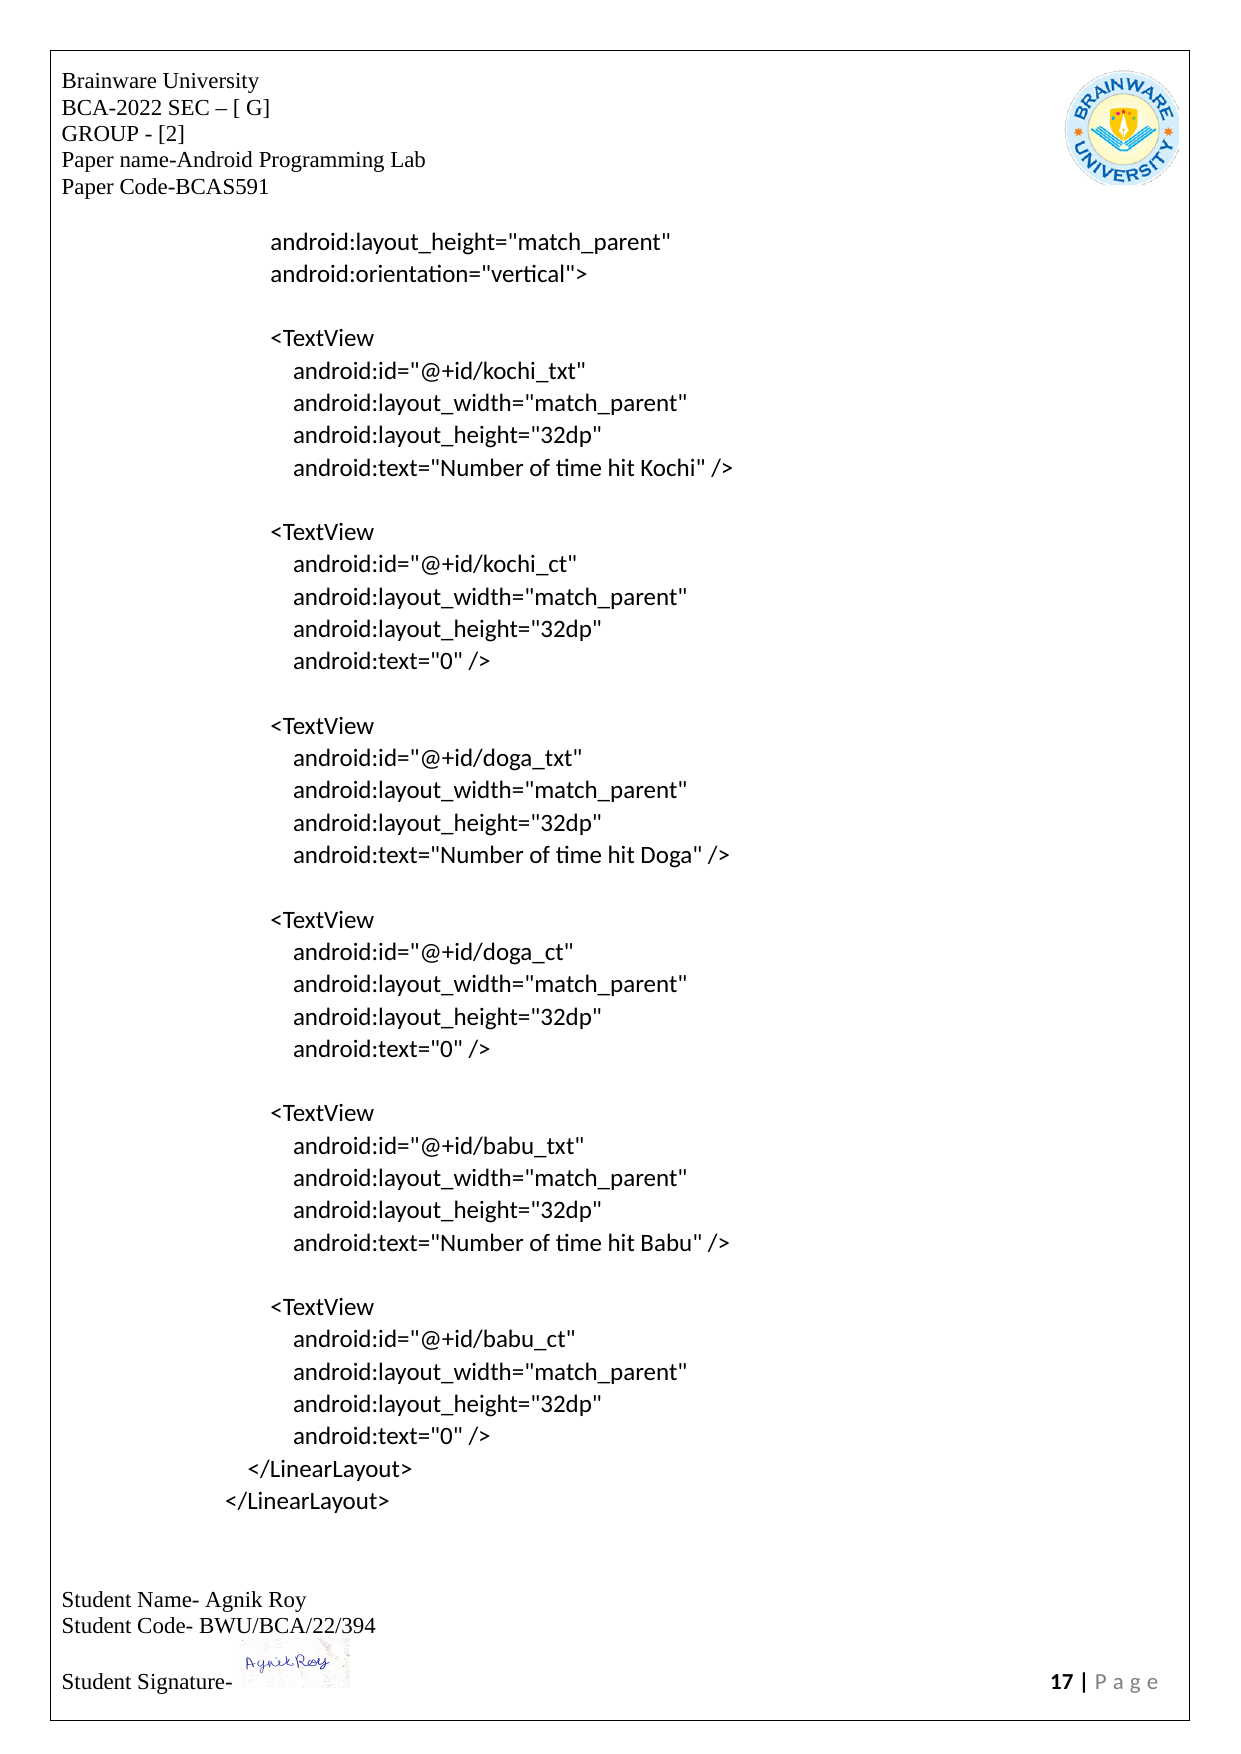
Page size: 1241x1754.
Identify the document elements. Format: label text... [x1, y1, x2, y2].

text android:text="0" /> [225, 645, 1181, 676]
text android:id="@+id/doga_ct" [225, 936, 1181, 967]
text android:layout_width="match_parent" [225, 387, 1181, 418]
text android:text="Number of time hit Babu" /> [225, 1227, 1181, 1257]
text android:id="@+id/doga_txt" [225, 742, 1181, 773]
picture [238, 1638, 350, 1688]
text android:text="Number of time hit Kochi" /> [225, 452, 1181, 482]
text android:text="Number of time hit Doga" /> [225, 839, 1181, 870]
text android:layout_width="match_parent" [225, 774, 1181, 805]
text android:id="@+id/babu_ct" [225, 1323, 1181, 1354]
text android:layout_width="match_parent" [225, 968, 1181, 999]
text android:id="@+id/kochi_ct" [225, 548, 1181, 579]
text android:layout_height="32dp" [225, 1194, 1181, 1225]
text android:id="@+id/babu_txt" [225, 1130, 1181, 1160]
text android:layout_width="match_parent" [225, 1356, 1181, 1386]
text android:layout_width="match_parent" [225, 1162, 1181, 1193]
text android:layout_height="32dp" [225, 807, 1181, 837]
text android:layout_height="match_parent" [225, 226, 1181, 256]
picture [1064, 70, 1180, 186]
text <TextView [225, 516, 1181, 547]
text android:text="0" /> [225, 1033, 1181, 1063]
text android:layout_width="match_parent" [225, 581, 1181, 611]
text <TextView [225, 1097, 1181, 1128]
text android:layout_height="32dp" [225, 1001, 1181, 1031]
text <TextView [225, 710, 1181, 741]
text </LinearLayout> [225, 1485, 1181, 1516]
text android:layout_height="32dp" [225, 613, 1181, 644]
text android:layout_height="32dp" [225, 419, 1181, 450]
text android:id="@+id/kochi_txt" [225, 355, 1181, 385]
text </LinearLayout> [225, 1453, 1181, 1483]
text android:text="0" /> [225, 1420, 1181, 1451]
text <TextView [225, 1291, 1181, 1322]
text <TextView [225, 904, 1181, 934]
text <TextView [225, 322, 1181, 353]
text android:orientation="vertical"> [225, 258, 1181, 288]
text android:layout_height="32dp" [225, 1388, 1181, 1419]
